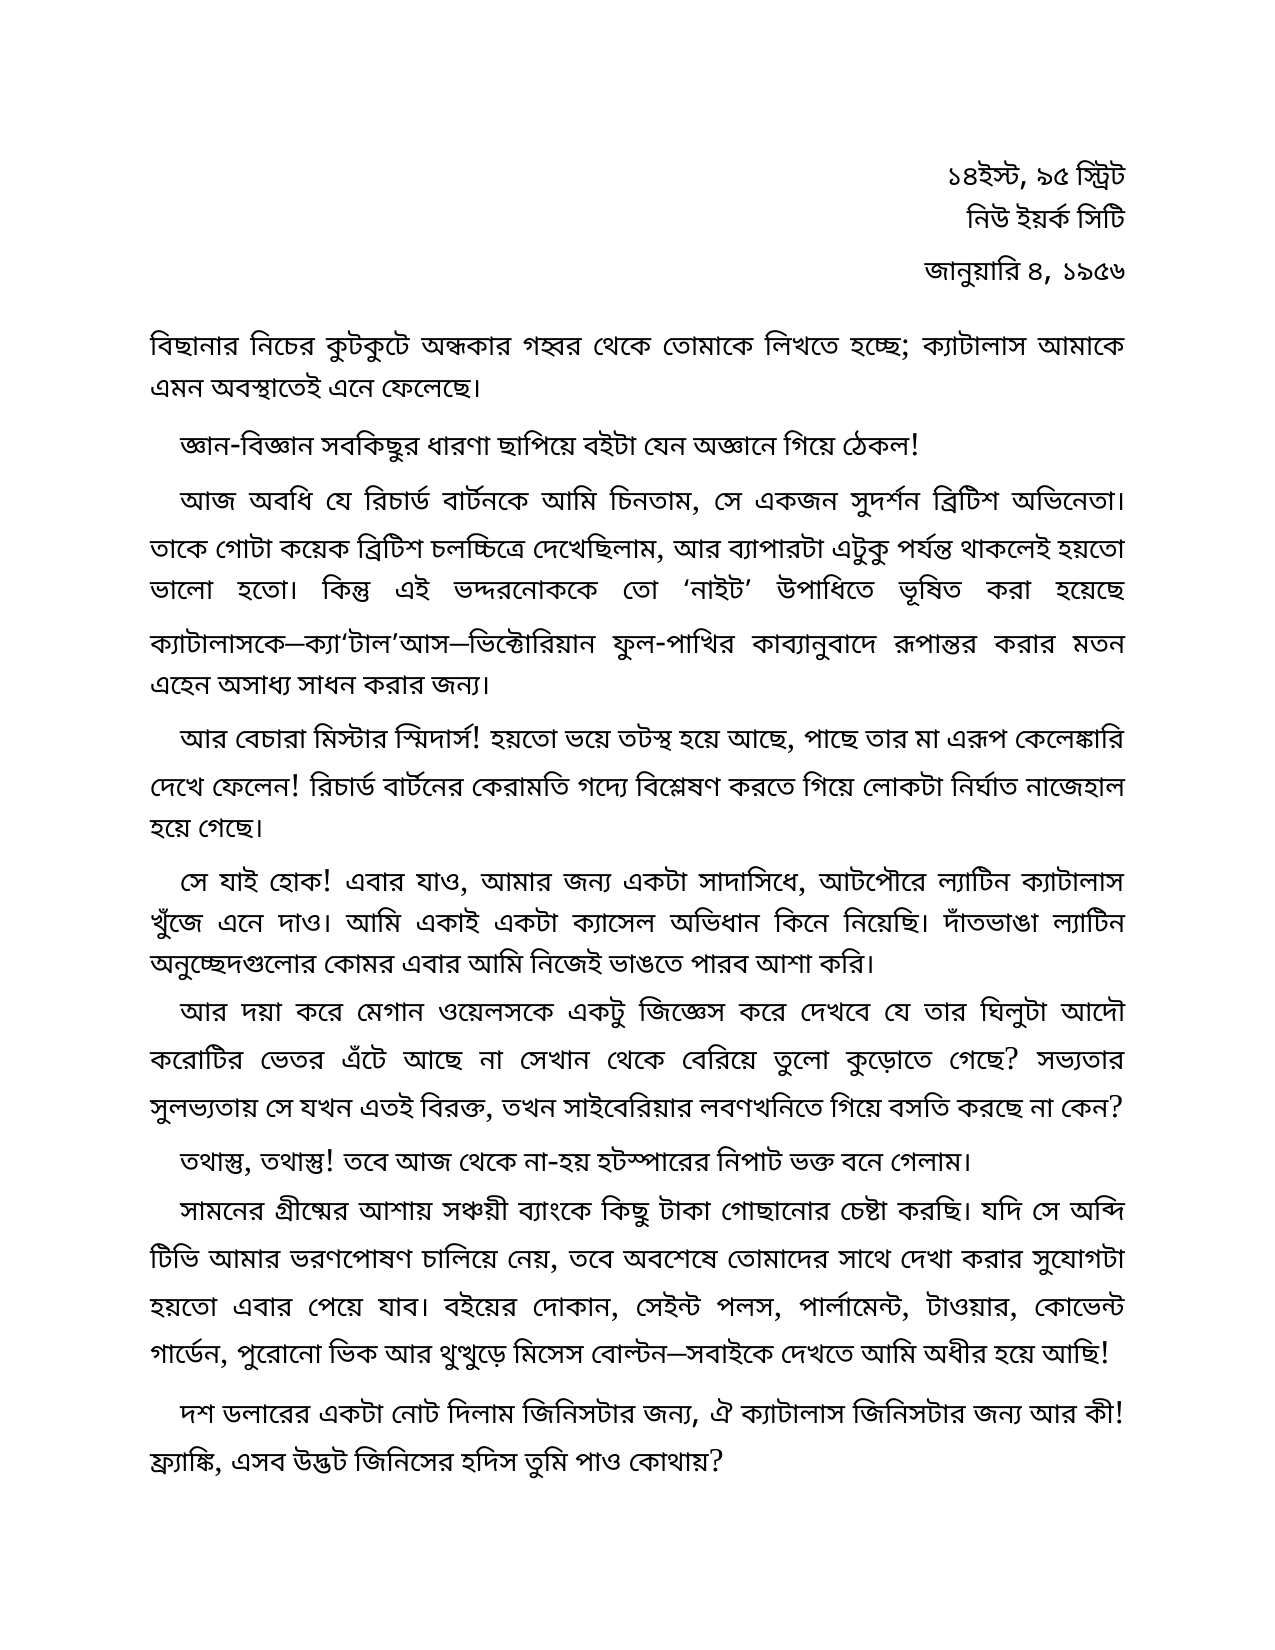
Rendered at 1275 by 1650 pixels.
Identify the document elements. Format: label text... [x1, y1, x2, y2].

text আর বেচারা মিস্টার স্মিদার্স! হয়তো ভয়ে তটস্থ হয়ে আছে, পাছে তার মা এরূপ কেলেঙ্কারি দেখে ফেলেন! রিচার্ড বার্টনের কেরামতি গদ্যে বিশ্লেষণ করতে গিয়ে লোকটা নির্ঘাত নাজেহাল হয়ে গেছে। [150, 717, 1125, 848]
text আর দয়া করে মেগান ওয়েলসকে একটু জিজ্ঞেস করে দেখবে যে তার ঘিলুটা আদৌ করোটির ভেতর এঁটে আছে না সেখান থেকে বেরিয়ে তুলো কুড়োতে গেছে? সভ্যতার সুলভ্যতায় সে যখন এতই বিরক্ত, তখন সাইবেরিয়ার লবণখনিতে গিয়ে বসতি করছে না কেন? [150, 996, 1125, 1128]
text দশ ডলারের একটা নোট দিলাম জিনিসটার জন্য, ঐ ক্যাটালাস জিনিসটার জন্য আর কী! ফ্র্যাঙ্কি, এসব উদ্ভট জিনিসের হদিস তুমি পাও কোথায়? [150, 1387, 1125, 1482]
text তথাস্তু, তথাস্তু! তবে আজ থেকে না-হয় হটস্পারের নিপাট ভক্ত বনে গেলাম। [150, 1141, 1125, 1183]
text জানুয়ারি ৪, ১৯৫৬ [150, 245, 1125, 292]
text বিছানার নিচের কুটকুটে অন্ধকার গহ্বর থেকে তোমাকে লিখতে হচ্ছে; ক্যাটালাস আমাকে এমন অবস্থাতেই এনে ফেলেছে। [150, 324, 1125, 408]
text নিউ ইয়র্ক সিটি [150, 204, 1125, 239]
text আজ অবধি যে রিচার্ড বার্টনকে আমি চিনতাম, সে একজন সুদর্শন ব্রিটিশ অভিনেতা। তাকে গোটা কয়েক ব্রিটিশ চলচ্চিত্রে দেখেছিলাম, আর ব্যাপারটা এটুকু পর্যন্ত থাকলেই হয়তো ভালো হতো। কিন্তু এই ভদ্দরনোককে তো ‘নাইট’ উপাধিতে ভূষিত করা হয়েছে ক্যাটালাসকে─ক্যা‘টাল’আস─ভিক্টোরিয়ান ফুল-পাখির কাব্যানুবাদে রূপান্তর করার মতন এহেন অসাধ্য সাধন করার জন্য। [150, 479, 1125, 706]
text জ্ঞান-বিজ্ঞান সবকিছুর ধারণা ছাপিয়ে বইটা যেন অজ্ঞানে গিয়ে ঠেকল! [150, 419, 1125, 466]
text সামনের গ্রীষ্মের আশায় সঞ্চয়ী ব্যাংকে কিছু টাকা গোছানোর চেষ্টা করছি। যদি সে অব্দি টিভি আমার ভরণপোষণ চালিয়ে নেয়, তবে অবশেষে তোমাদের সাথে দেখা করার সুযোগটা হয়তো এবার পেয়ে যাব। বইয়ের দোকান, সেইন্ট পলস, পার্লামেন্ট, টাওয়ার, কোভেন্ট গার্ডেন, পুরোনো ভিক আর থুত্থুড়ে মিসেস বোল্টন─সবাইকে দেখতে আমি অধীর হয়ে আছি! [150, 1195, 1125, 1375]
text সে যাই হোক! এবার যাও, আমার জন্য একটা সাদাসিধে, আটপৌরে ল্যাটিন ক্যাটালাস খুঁজে এনে দাও। আমি একাই একটা ক্যাসেল অভিধান কিনে নিয়েছি। দাঁতভাঙা ল্যাটিন অনুচ্ছেদগুলোর কোমর এবার আমি নিজেই ভাঙতে পারব আশা করি। [150, 860, 1125, 985]
text ১৪ইস্ট, ৯৫ স্ট্রিট [150, 150, 1125, 197]
